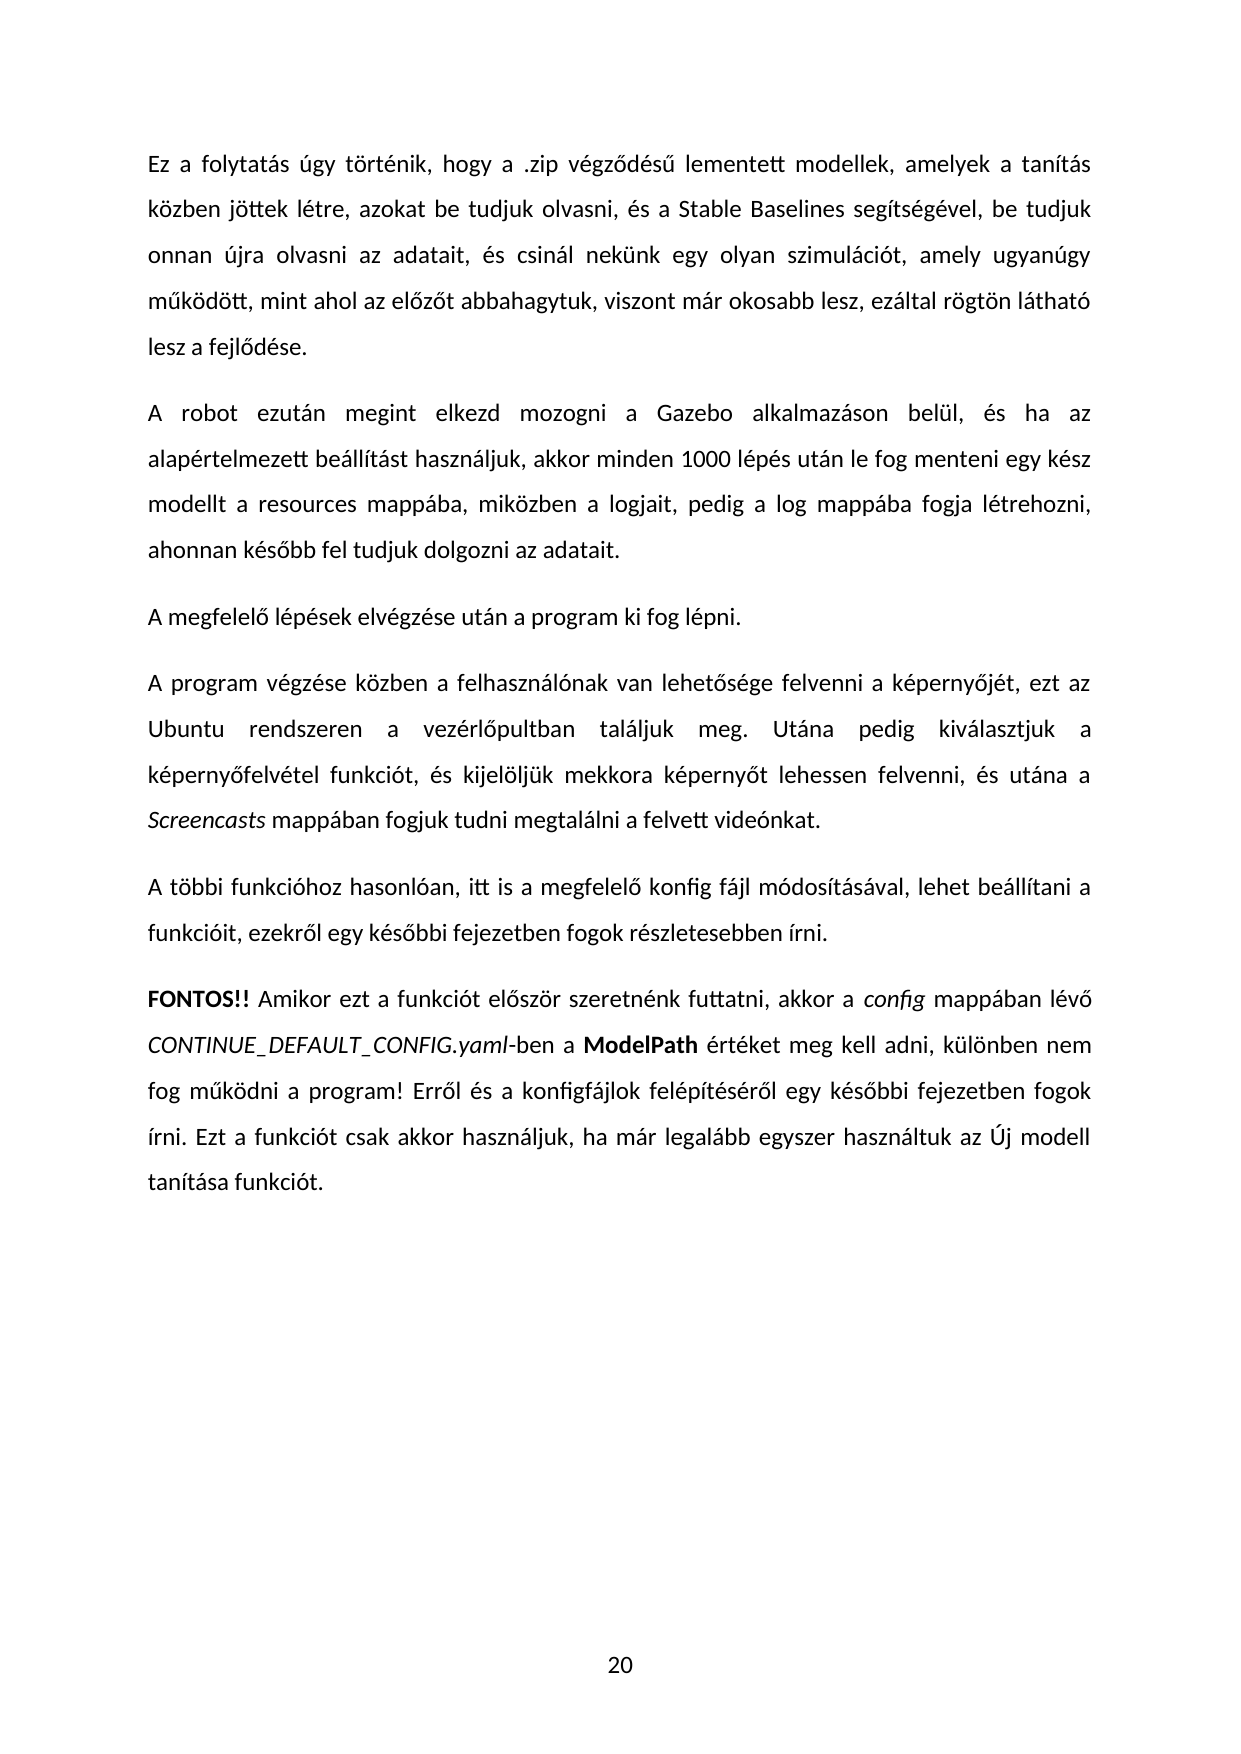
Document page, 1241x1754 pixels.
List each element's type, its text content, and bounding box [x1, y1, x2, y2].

text Ez a folytatás úgy történik, hogy a .zip végződésű lementett modellek, amelyek a tanítás közben jöttek létre, azokat be tudjuk olvasni, és a Stable Baselines segítségével, be tudjuk onnan újra olvasni az adatait, és csinál nekünk egy olyan szimulációt, amely ugyanúgy működött, mint ahol az előzőt abbahagytuk, viszont már okosabb lesz, ezáltal rögtön látható lesz a fejlődése. [148, 148, 1092, 361]
text A robot ezután megint elkezd mozogni a Gazebo alkalmazáson belül, és ha az alapértelmezett beállítást használjuk, akkor minden 1000 lépés után le fog menteni egy kész modellt a resources mappába, miközben a logjait, pedig a log mappába fogja létrehozni, ahonnan később fel tudjuk dolgozni az adatait. [148, 397, 1092, 565]
text A megfelelő lépések elvégzése után a program ki fog lépni. [148, 601, 1092, 631]
text A többi funkcióhoz hasonlóan, itt is a megfelelő konfig fájl módosításával, lehet beállítani a funkcióit, ezekről egy későbbi fejezetben fogok részletesebben írni. [148, 871, 1092, 947]
text FONTOS!! Amikor ezt a funkciót először szeretnénk futtatni, akkor a config mappában lévő CONTINUE_DEFAULT_CONFIG.yaml-ben a ModelPath értéket meg kell adni, különben nem fog működni a program! Erről és a konfigfájlok felépítéséről egy későbbi fejezetben fogok írni. Ezt a funkciót csak akkor használjuk, ha már legalább egyszer használtuk az Új modell tanítása funkciót. [148, 983, 1092, 1197]
text A program végzése közben a felhasználónak van lehetősége felvenni a képernyőjét, ezt az Ubuntu rendszeren a vezérlőpultban találjuk meg. Utána pedig kiválasztjuk a képernyőfelvétel funkciót, és kijelöljük mekkora képernyőt lehessen felvenni, és utána a Screencasts mappában fogjuk tudni megtalálni a felvett videónkat. [148, 667, 1092, 835]
